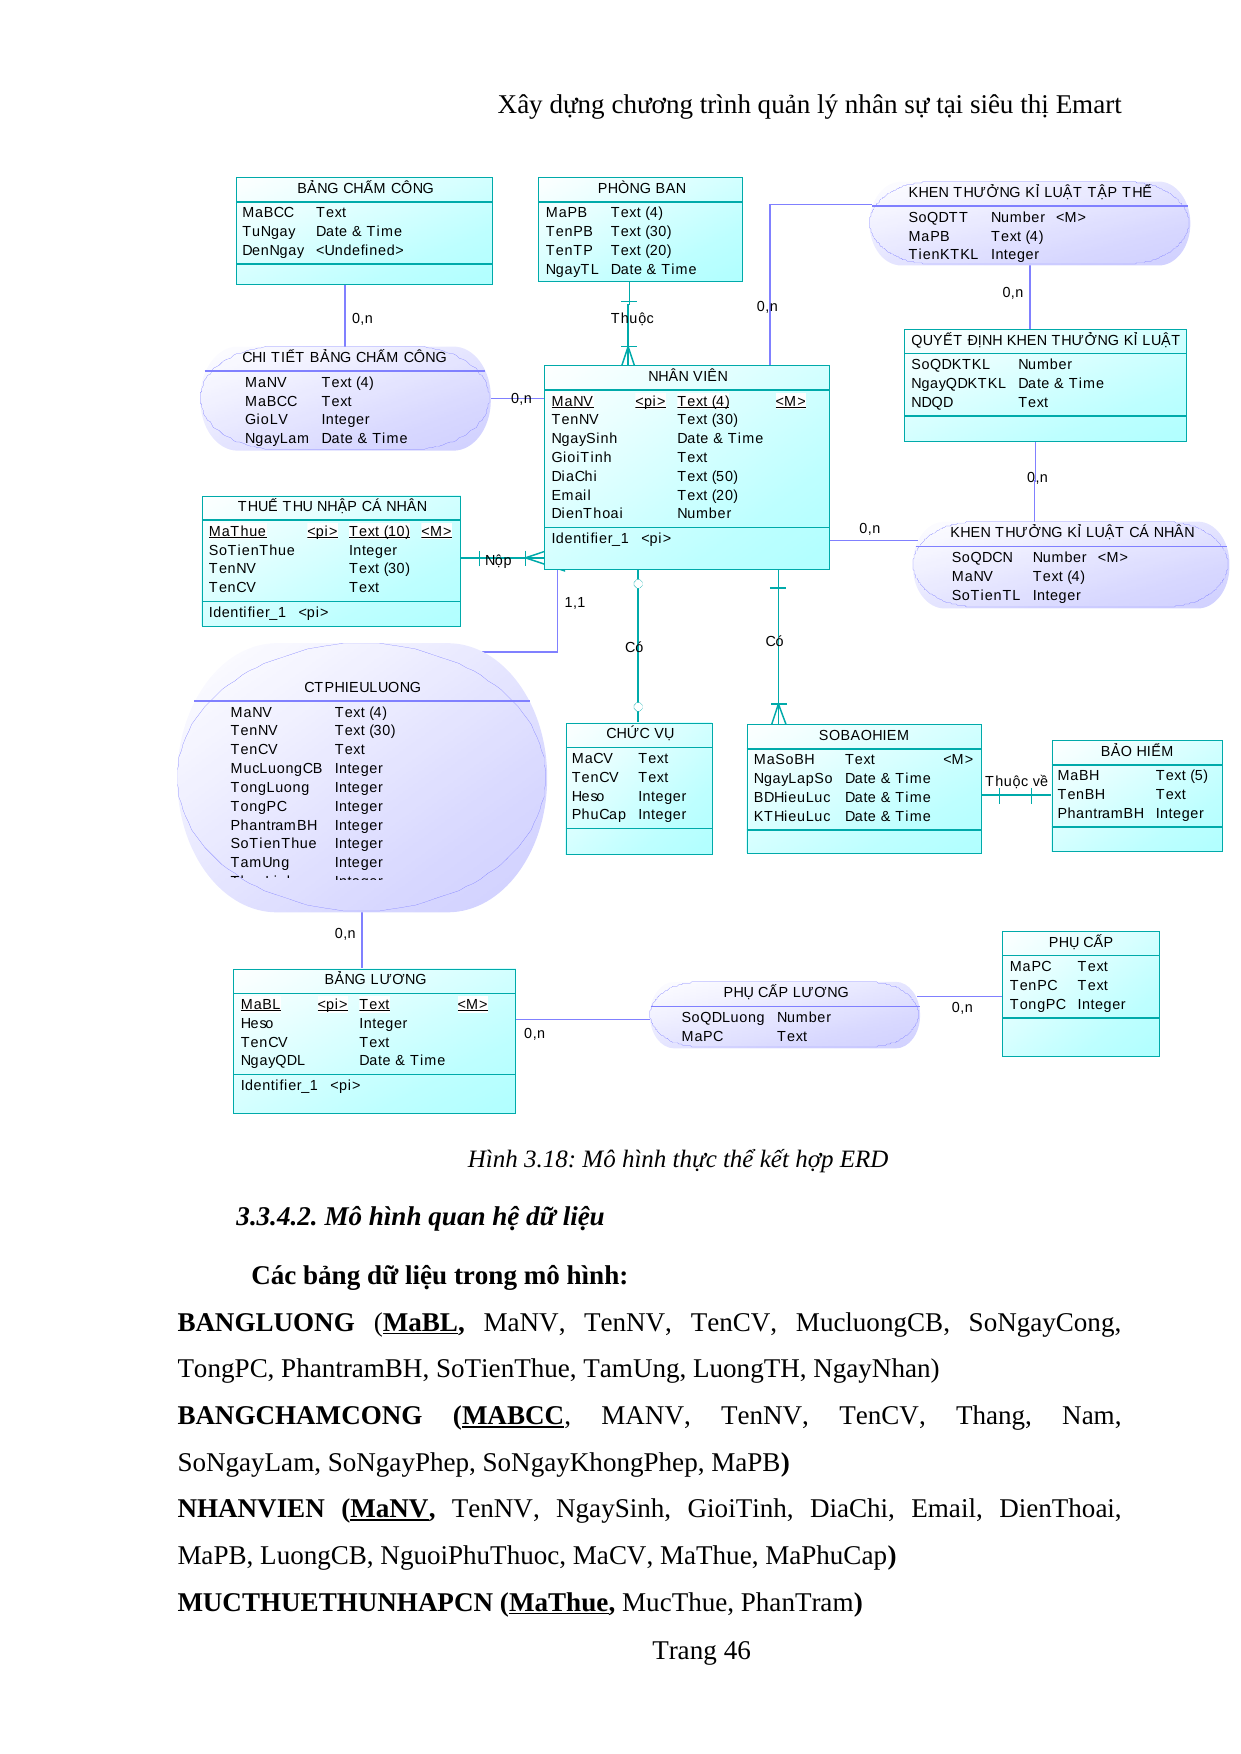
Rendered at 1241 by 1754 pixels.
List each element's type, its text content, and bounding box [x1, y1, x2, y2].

subtitle Mô hình quan hệ dữ liệu [236, 1200, 1122, 1231]
list NHANVIEN (MaNV, TenNV, NgaySinh, GioiTinh, DiaChi, Email, DienThoai, MaPB, LuongCB, NguoiPhuThuoc, MaCV, MaThue, MaPhuCap) [177, 1492, 1122, 1570]
list BANGCHAMCONG (MABCC, MANV, TenNV, TenCV, Thang, Nam, SoNgayLam, SoNgayPhep, SoNgayKhongPhep, MaPB) [177, 1399, 1122, 1477]
list Các bảng dữ liệu trong mô hình: [251, 1259, 1122, 1290]
list BANGLUONG (MaBL, MaNV, TenNV, TenCV, MucluongCB, SoNgayCong, TongPC, PhantramBH, SoTienThue, TamUng, LuongTH, NgayNhan) [177, 1306, 1122, 1383]
list MUCTHUETHUNHAPCN (MaThue, MucThue, PhanTram) [177, 1586, 1122, 1617]
